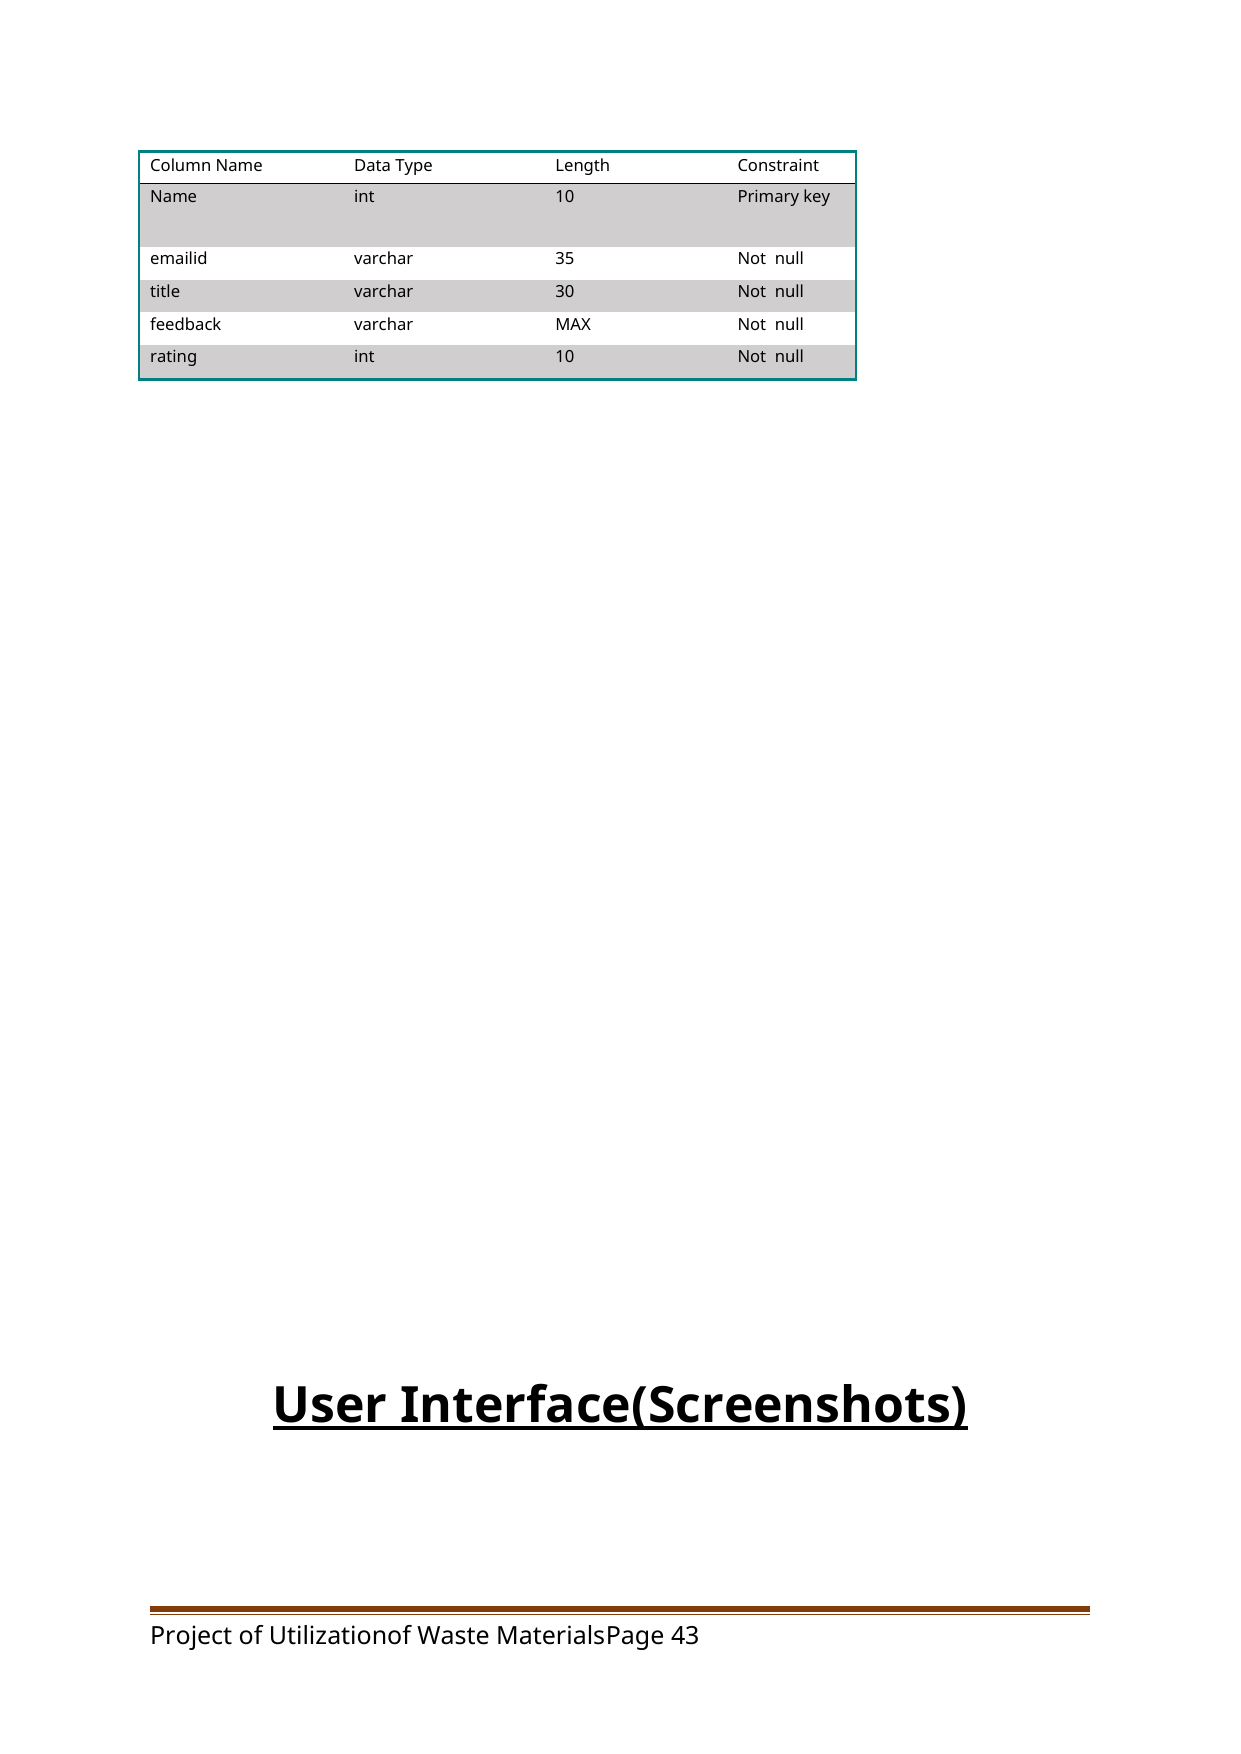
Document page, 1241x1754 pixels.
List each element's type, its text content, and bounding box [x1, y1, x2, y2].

table_cell int [343, 345, 544, 378]
table_cell Not null [726, 280, 855, 312]
table_cell rating [140, 345, 343, 378]
table_cell 10 [544, 345, 726, 378]
table_header Data Type [343, 153, 544, 183]
table_cell emailid [140, 247, 343, 279]
table_cell Not null [726, 247, 855, 279]
table_cell Not null [726, 312, 855, 345]
table_cell varchar [343, 280, 544, 312]
table_cell title [140, 280, 343, 312]
table_cell 10 [544, 184, 726, 247]
table_header Constraint [726, 153, 855, 183]
table_header Column Name [140, 153, 343, 183]
table_cell varchar [343, 247, 544, 279]
table_cell 30 [544, 280, 726, 312]
table_cell feedback [140, 312, 343, 345]
text User Interface(Screenshots) [150, 1368, 1090, 1437]
table_cell Name [140, 184, 343, 247]
table_cell 35 [544, 247, 726, 279]
table_cell Primary key [726, 184, 855, 247]
table_cell MAX [544, 312, 726, 345]
table_cell int [343, 184, 544, 247]
table_header Length [544, 153, 726, 183]
table_cell varchar [343, 312, 544, 345]
table_cell Not null [726, 345, 855, 378]
